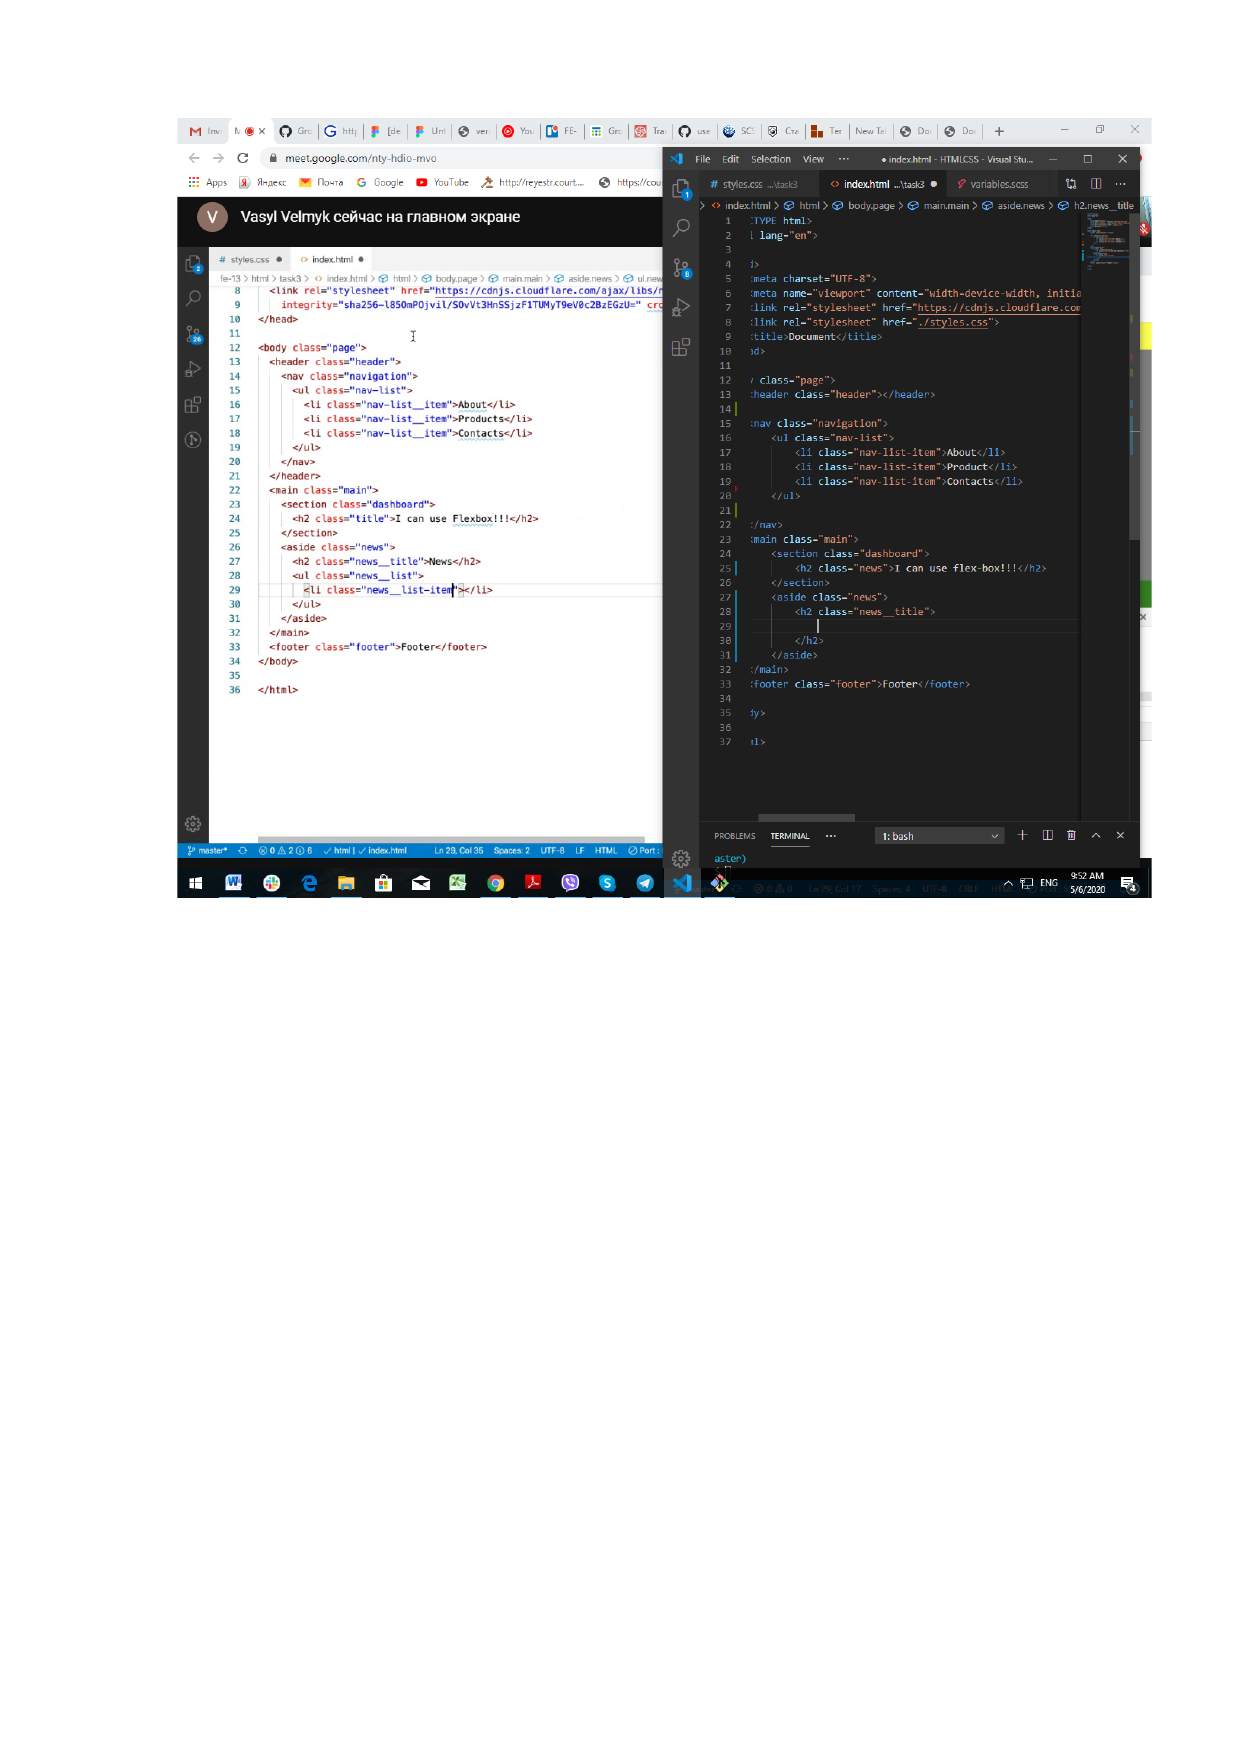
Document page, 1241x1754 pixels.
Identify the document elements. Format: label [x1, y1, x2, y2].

picture [177, 118, 1152, 898]
